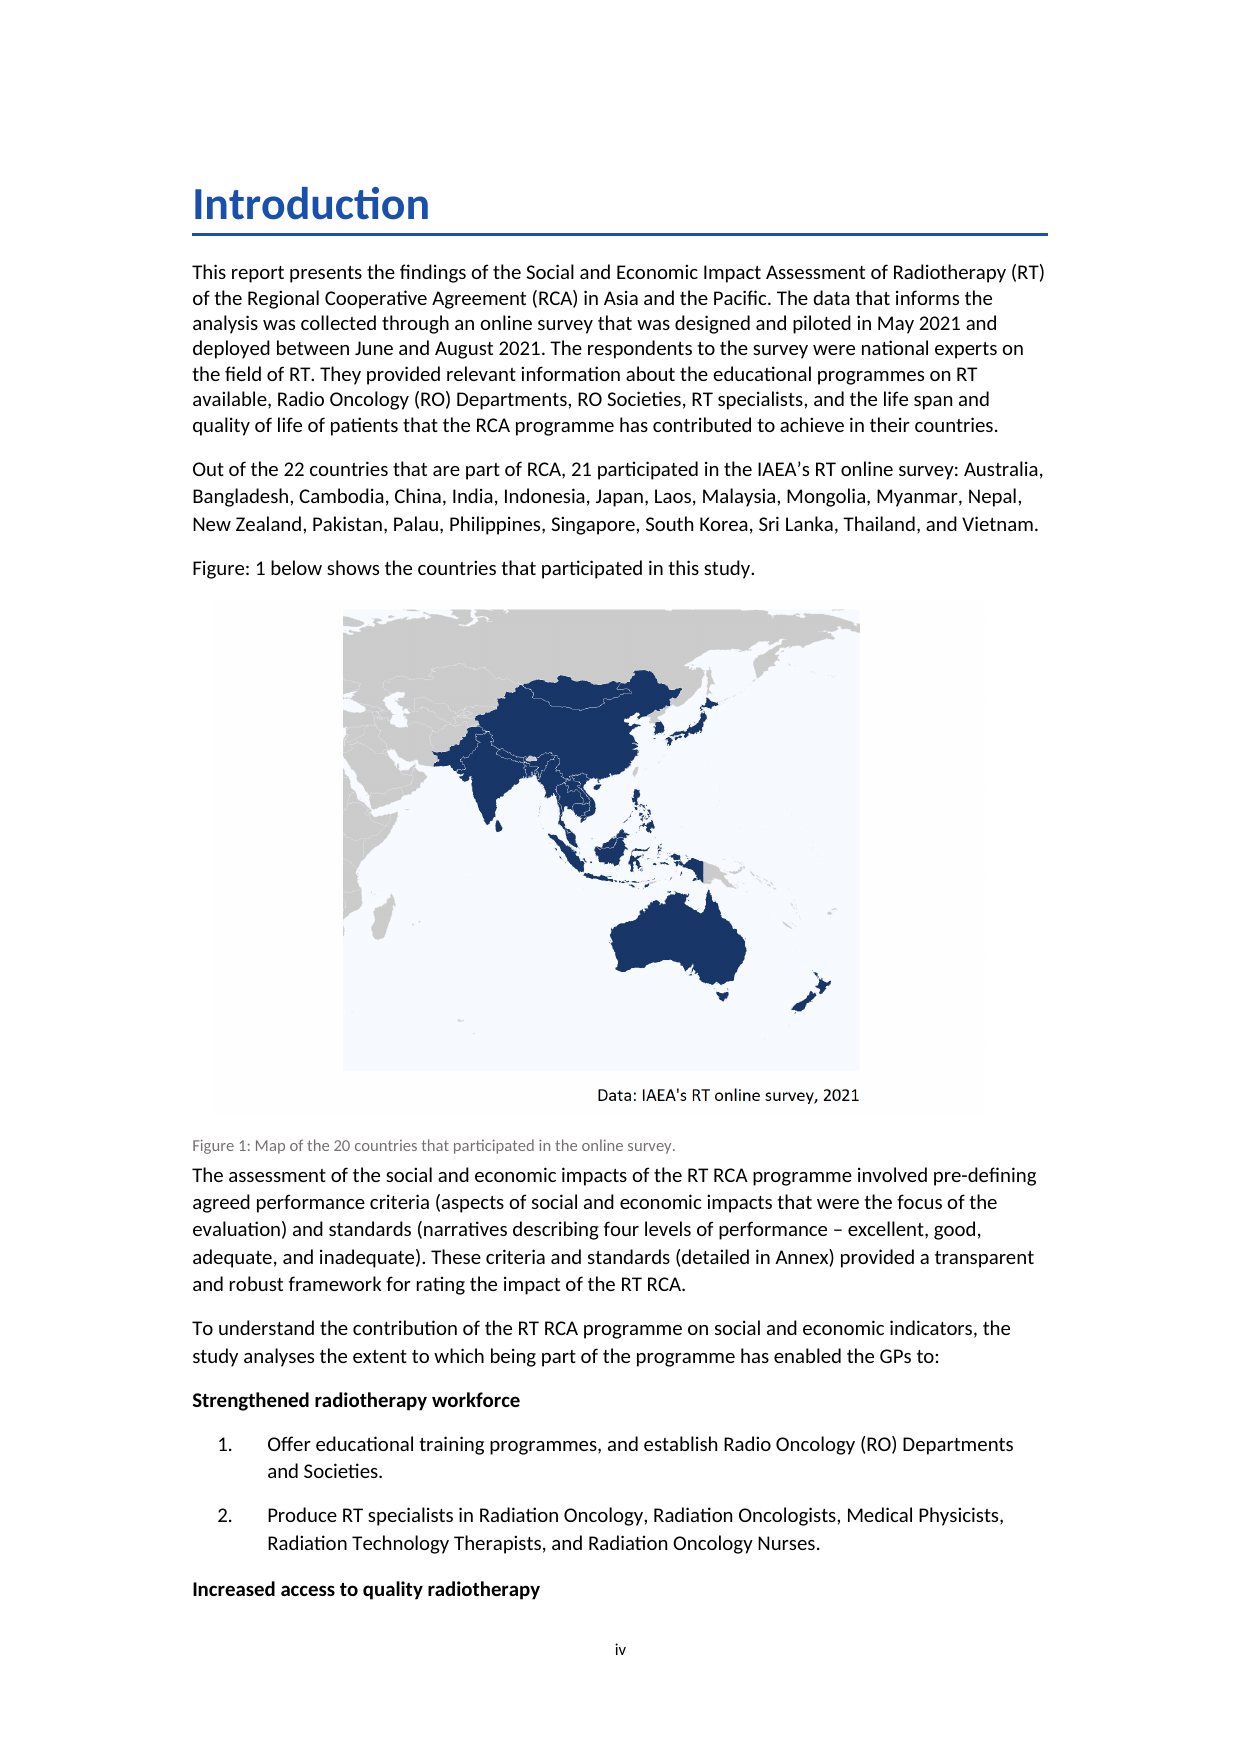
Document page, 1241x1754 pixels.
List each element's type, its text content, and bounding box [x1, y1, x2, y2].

text Figure 1: Map of the 20 countries that participated in the online survey. [192, 1135, 1048, 1156]
text This report presents the findings of the Social and Economic Impact Assessment of Radiotherapy (RT) of the Regional Cooperative Agreement (RCA) in Asia and the Pacific. The data that informs the analysis was collected through an online survey that was designed and piloted in May 2021 and deployed between June and August 2021. The respondents to the survey were national experts on the field of RT. They provided relevant information about the educational programmes on RT available, Radio Oncology (RO) Departments, RO Societies, RT specialists, and the life span and quality of life of patients that the RCA programme has contributed to achieve in their countries. [192, 259, 1048, 437]
picture [210, 598, 987, 1115]
text Figure: 1 below shows the countries that participated in this study. [192, 555, 1048, 580]
text To understand the contribution of the RT RCA programme on social and economic indicators, the study analyses the extent to which being part of the programme has enabled the GPs to: [192, 1316, 1048, 1368]
text Strengthened radiotherapy workforce [192, 1387, 1048, 1412]
text Increased access to quality radiotherapy [192, 1576, 1048, 1601]
subtitle Introduction [192, 175, 1048, 233]
text The assessment of the social and economic impacts of the RT RCA programme involved pre-defining agreed performance criteria (aspects of social and economic impacts that were the focus of the evaluation) and standards (narratives describing four levels of performance – excellent, good, adequate, and inadequate). These criteria and standards (detailed in Annex) provided a transparent and robust framework for rating the impact of the RT RCA. [192, 1162, 1048, 1297]
list Produce RT specialists in Radiation Oncology, Radiation Oncologists, Medical Physicists, Radiation Technology Therapists, and Radiation Oncology Nurses. [217, 1502, 1048, 1555]
list Offer educational training programmes, and establish Radio Oncology (RO) Departments and Societies. [217, 1431, 1048, 1484]
text Out of the 22 countries that are part of RCA, 21 participated in the IAEA’s RT online survey: Australia, Bangladesh, Cambodia, China, India, Indonesia, Japan, Laos, Malaysia, Mongolia, Myanmar, Nepal, New Zealand, Pakistan, Palau, Philippines, Singapore, South Korea, Sri Lanka, Thailand, and Vietnam. [192, 456, 1048, 536]
